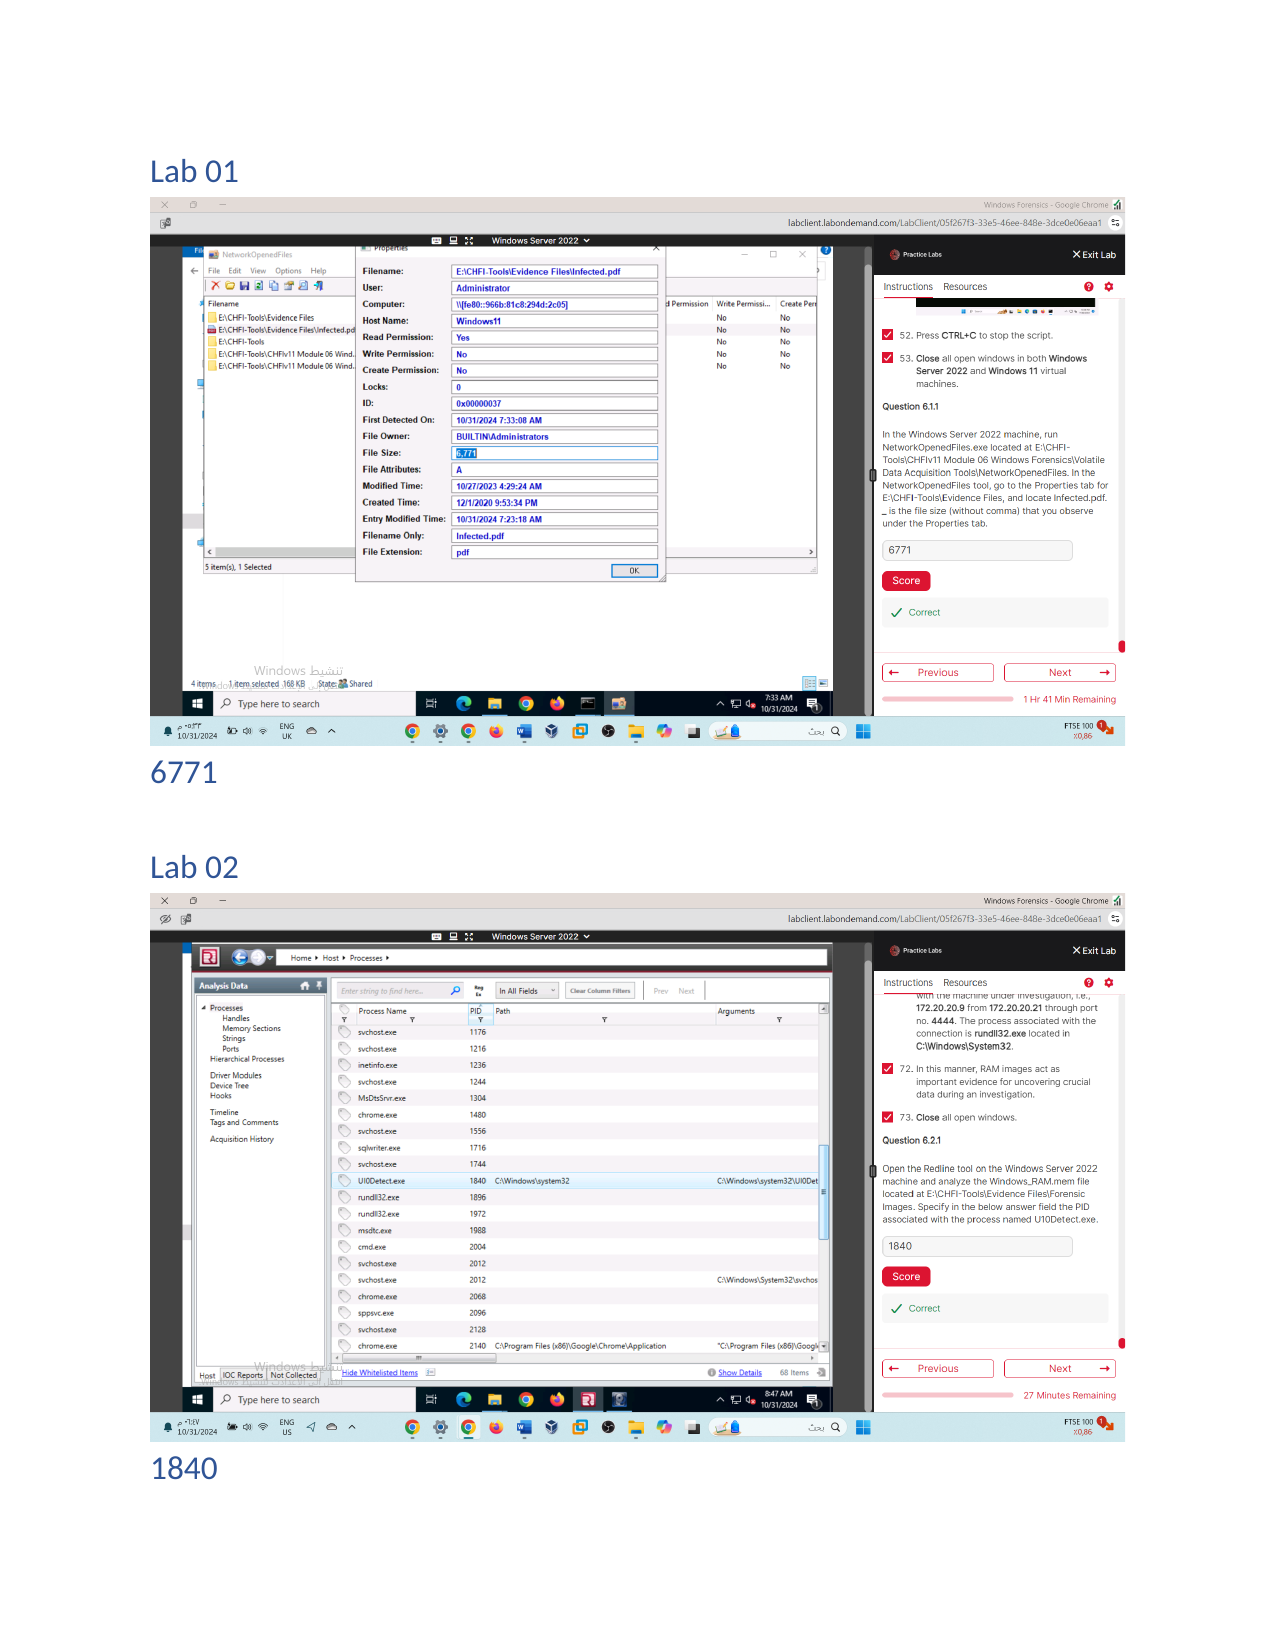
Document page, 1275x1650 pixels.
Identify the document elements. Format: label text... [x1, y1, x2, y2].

picture [150, 197, 1125, 746]
text 1840 [150, 1447, 1126, 1488]
text Lab 02 [150, 846, 1126, 887]
text 6771 [150, 751, 1126, 792]
picture [150, 893, 1125, 1442]
text Lab 01 [150, 150, 1126, 191]
